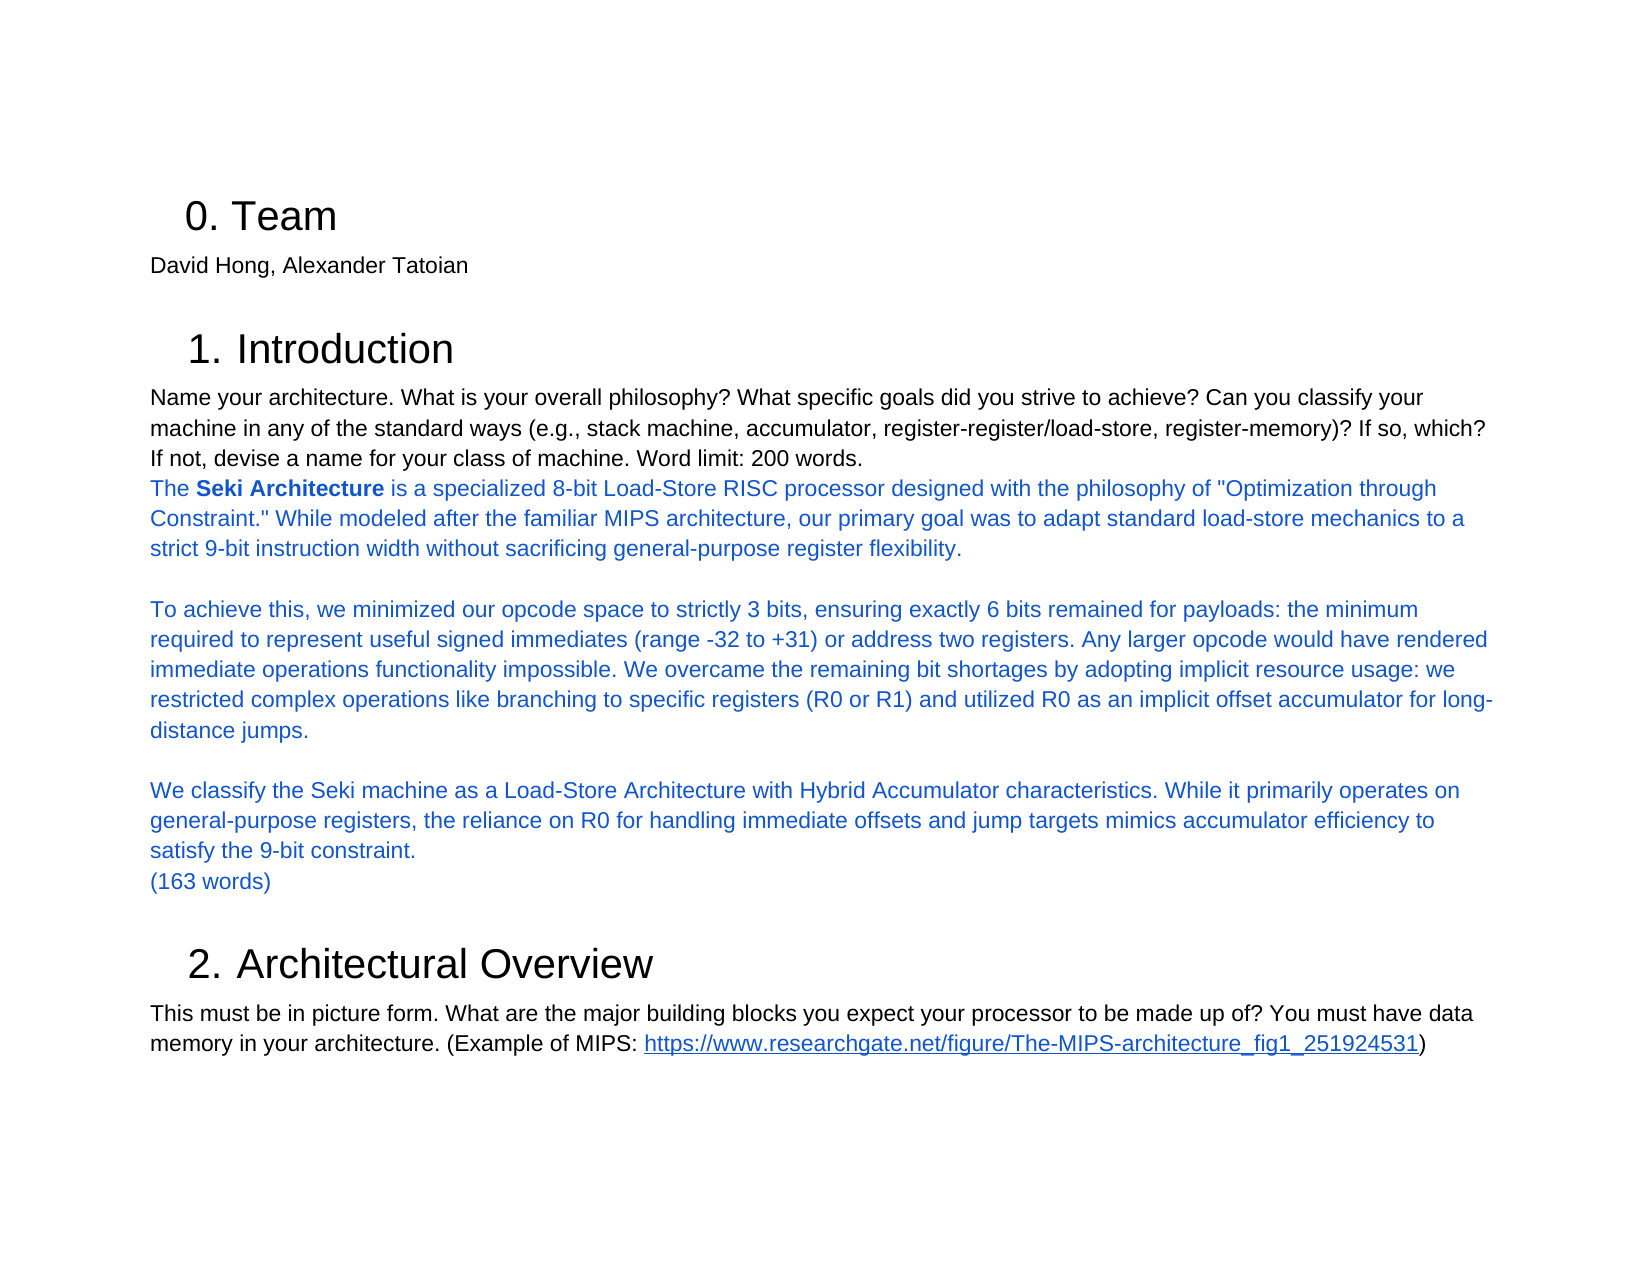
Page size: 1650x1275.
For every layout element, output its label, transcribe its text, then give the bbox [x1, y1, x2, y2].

text We classify the Seki machine as a Load-Store Architecture with Hybrid Accumulator characteristics. While it primarily operates on general-purpose registers, the reliance on R0 for handling immediate offsets and jump targets mimics accumulator efficiency to satisfy the 9-bit constraint. [150, 777, 1500, 864]
subtitle Introduction [187, 324, 1500, 372]
text Name your architecture. What is your overall philosophy? What specific goals did you strive to achieve? Can you classify your machine in any of the standard ways (e.g., stack machine, accumulator, register-register/load-store, register-memory)? If so, which? If not, devise a name for your class of machine. Word limit: 200 words. [150, 384, 1500, 471]
text This must be in picture form. What are the major building blocks you expect your processor to be made up of? You must have data memory in your architecture. (Example of MIPS: https://www.researchgate.net/figure/The-MIPS-architecture_fig1_251924531) [150, 1000, 1500, 1057]
subtitle Architectural Overview [187, 939, 1500, 987]
subtitle 0. Team [150, 192, 1500, 239]
text David Hong, Alexander Tatoian [150, 252, 1500, 278]
text (163 words) [150, 868, 1500, 894]
text The Seki Architecture is a specialized 8-bit Load-Store RISC processor designed with the philosophy of "Optimization through Constraint." While modeled after the familiar MIPS architecture, our primary goal was to adapt standard load-store mechanics to a strict 9-bit instruction width without sacrificing general-purpose register flexibility. [150, 475, 1500, 562]
text To achieve this, we minimized our opcode space to strictly 3 bits, ensuring exactly 6 bits remained for payloads: the minimum required to represent useful signed immediates (range -32 to +31) or address two registers. Any larger opcode would have rendered immediate operations functionality impossible. We overcame the remaining bit shortages by adopting implicit resource usage: we restricted complex operations like branching to specific registers (R0 or R1) and utilized R0 as an implicit offset accumulator for long-distance jumps. [150, 596, 1500, 743]
